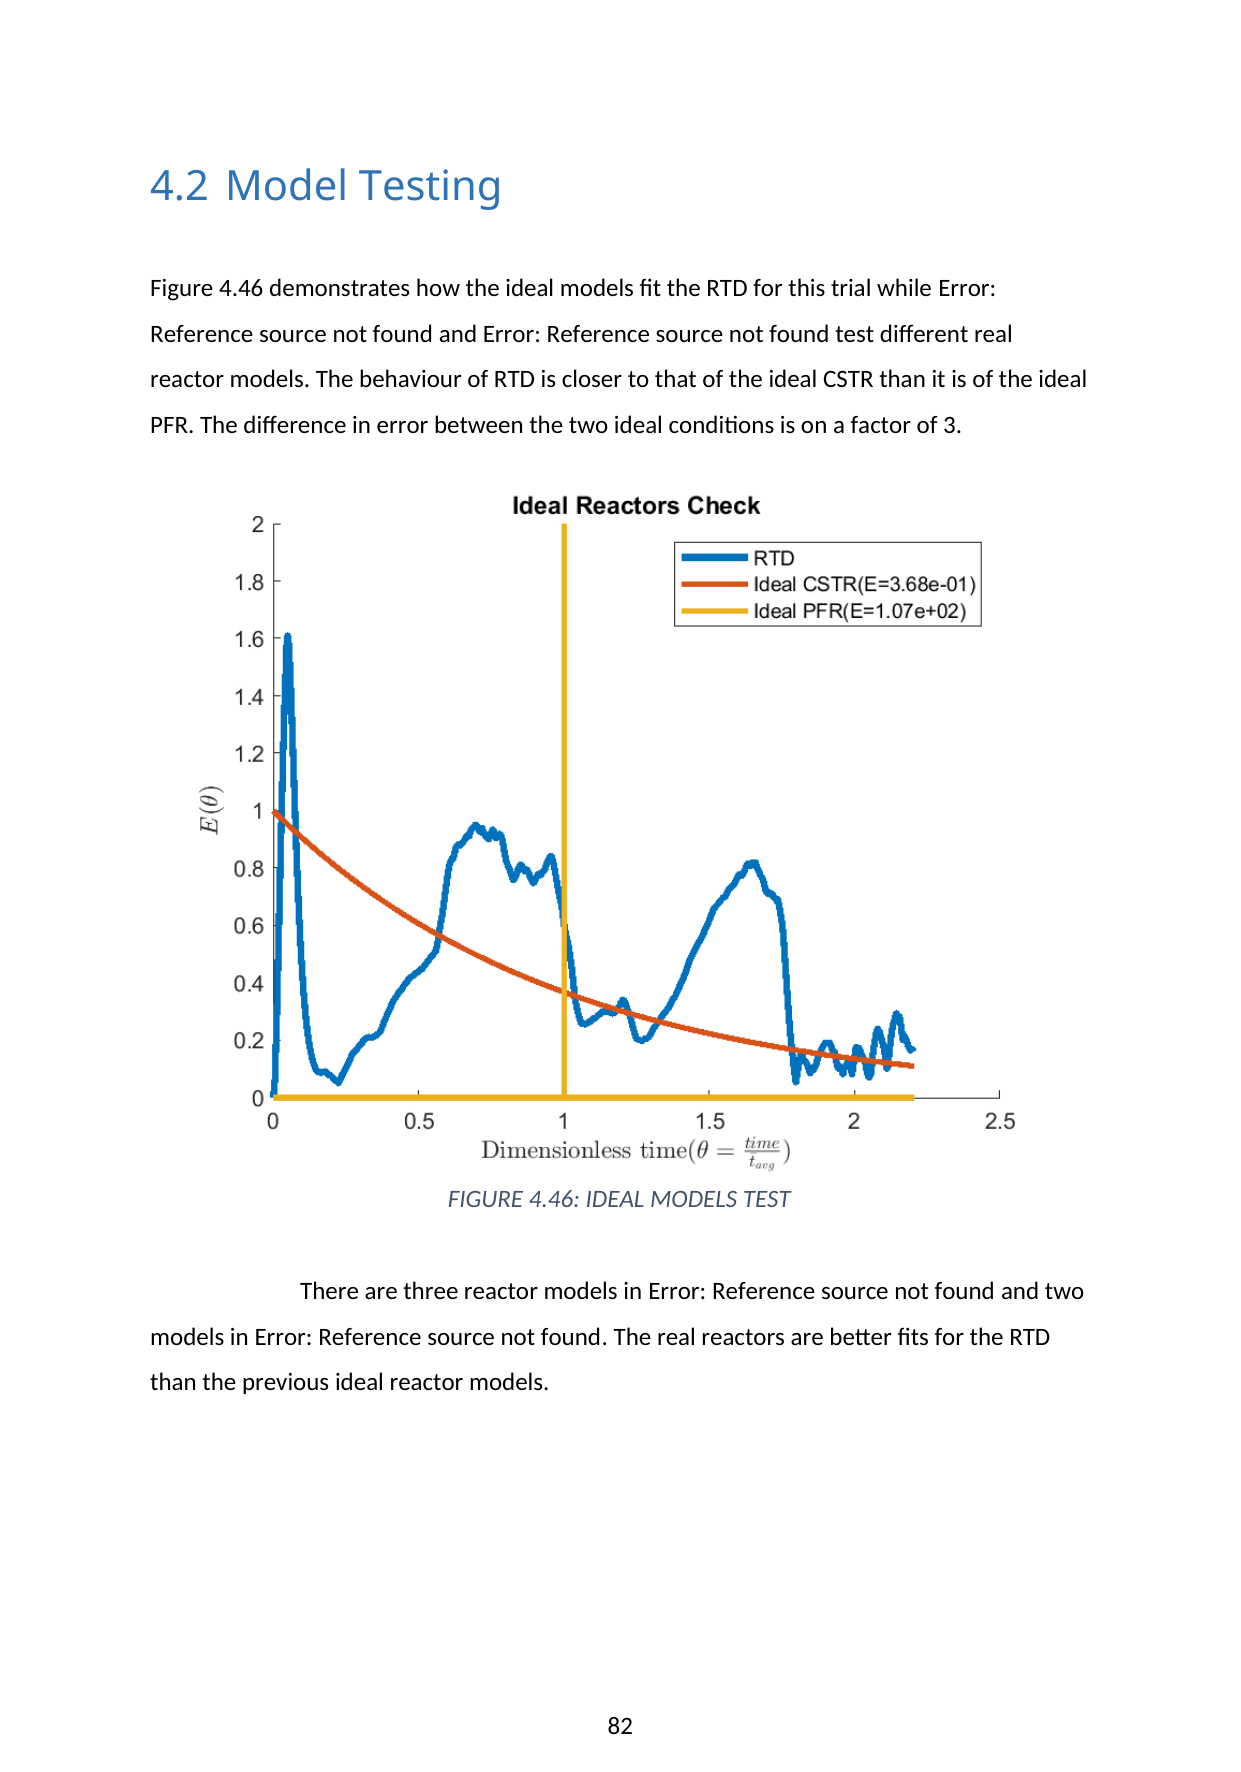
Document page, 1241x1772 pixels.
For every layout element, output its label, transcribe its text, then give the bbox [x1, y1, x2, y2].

picture [151, 472, 1089, 1175]
subtitle 4.2 Model Testing [150, 156, 1090, 213]
